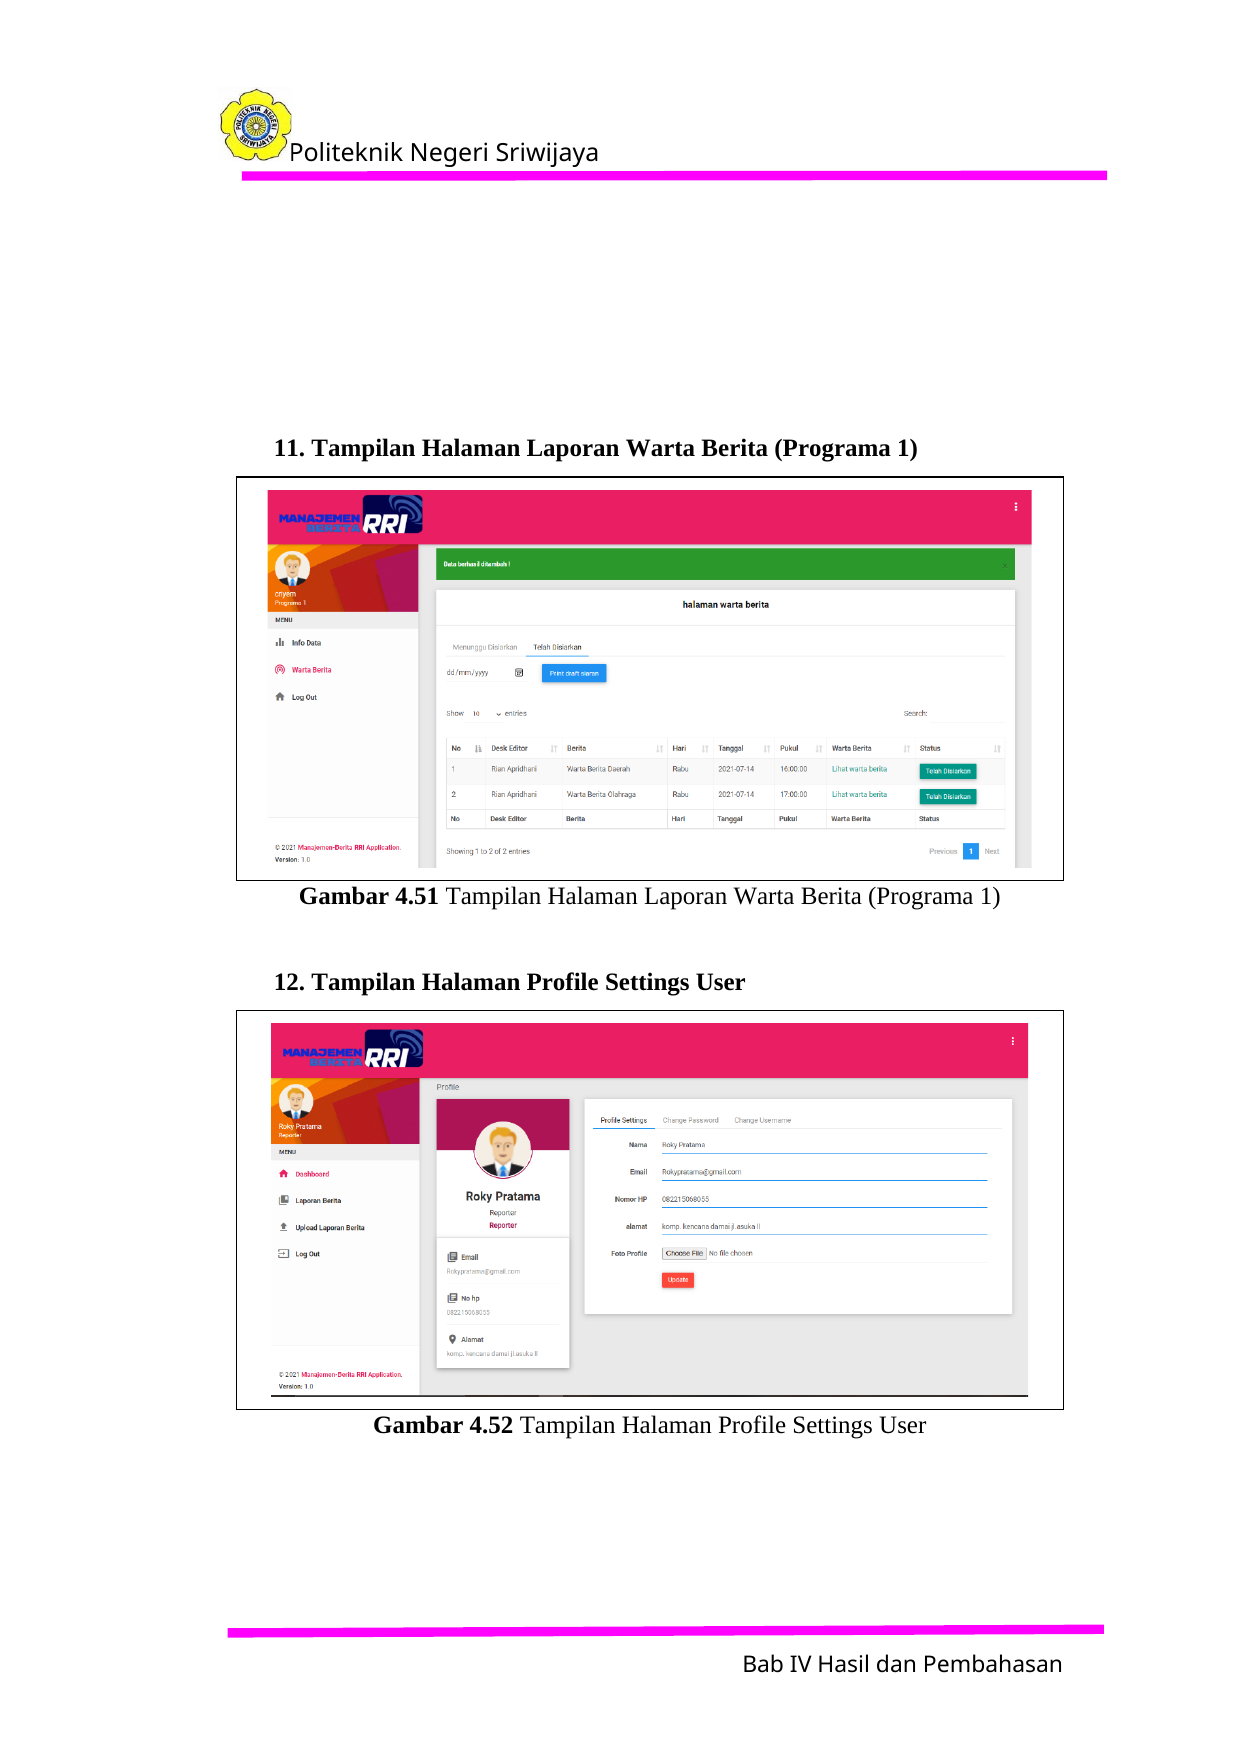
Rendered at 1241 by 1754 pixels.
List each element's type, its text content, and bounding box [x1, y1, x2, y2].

table_header [237, 478, 1063, 879]
text Gambar 4.51 Tampilan Halaman Laporan Warta Berita (Programa 1) [236, 881, 1063, 909]
list Tampilan Halaman Profile Settings User [274, 967, 1063, 996]
picture [271, 1023, 1029, 1397]
table_header [237, 1011, 1063, 1409]
picture [267, 490, 1032, 868]
picture [216, 87, 292, 159]
list Tampilan Halaman Laporan Warta Berita (Programa 1) [274, 433, 1063, 462]
text Gambar 4.52 Tampilan Halaman Profile Settings User [236, 1410, 1063, 1439]
